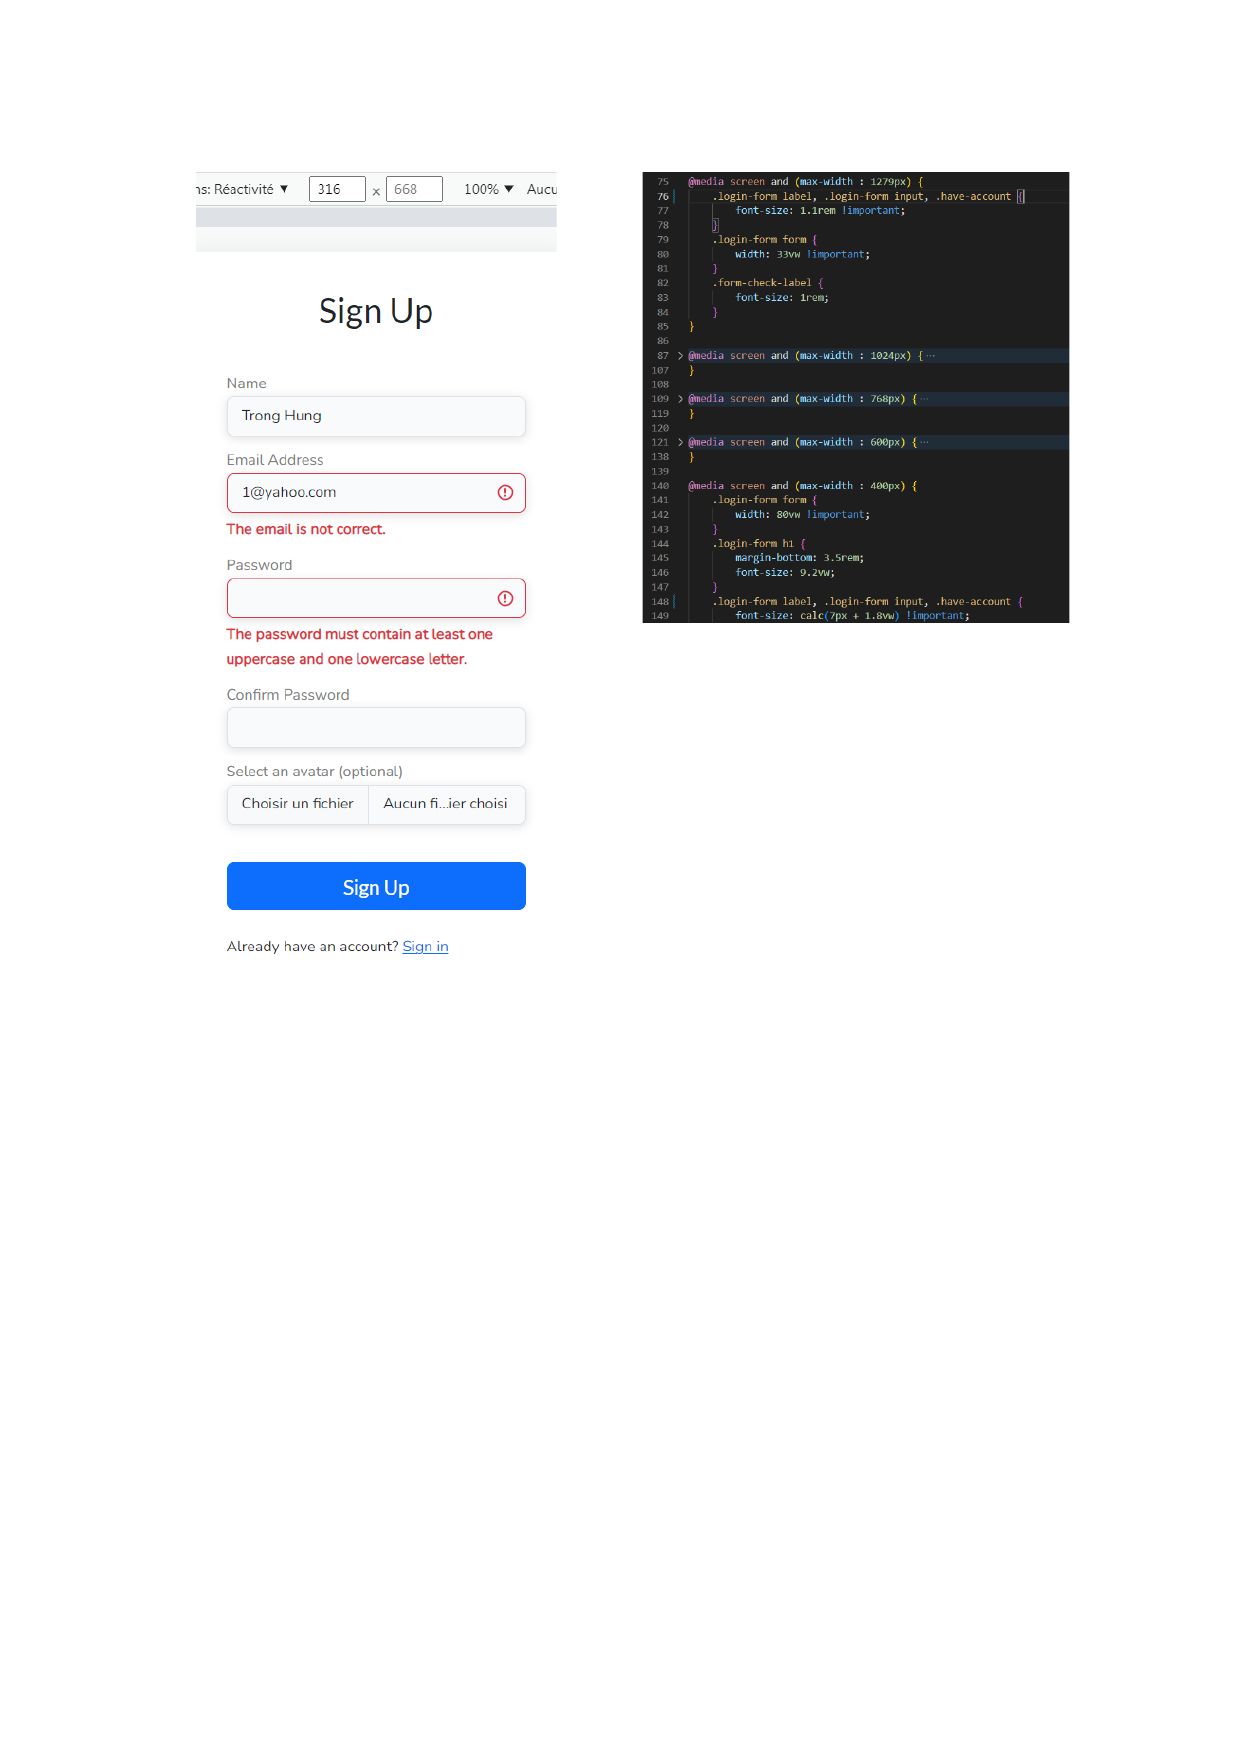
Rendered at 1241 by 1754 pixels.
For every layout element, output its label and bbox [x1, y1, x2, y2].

picture [642, 172, 1070, 623]
table_header [136, 148, 616, 1641]
table_header [616, 148, 1096, 1641]
picture [195, 172, 557, 1037]
